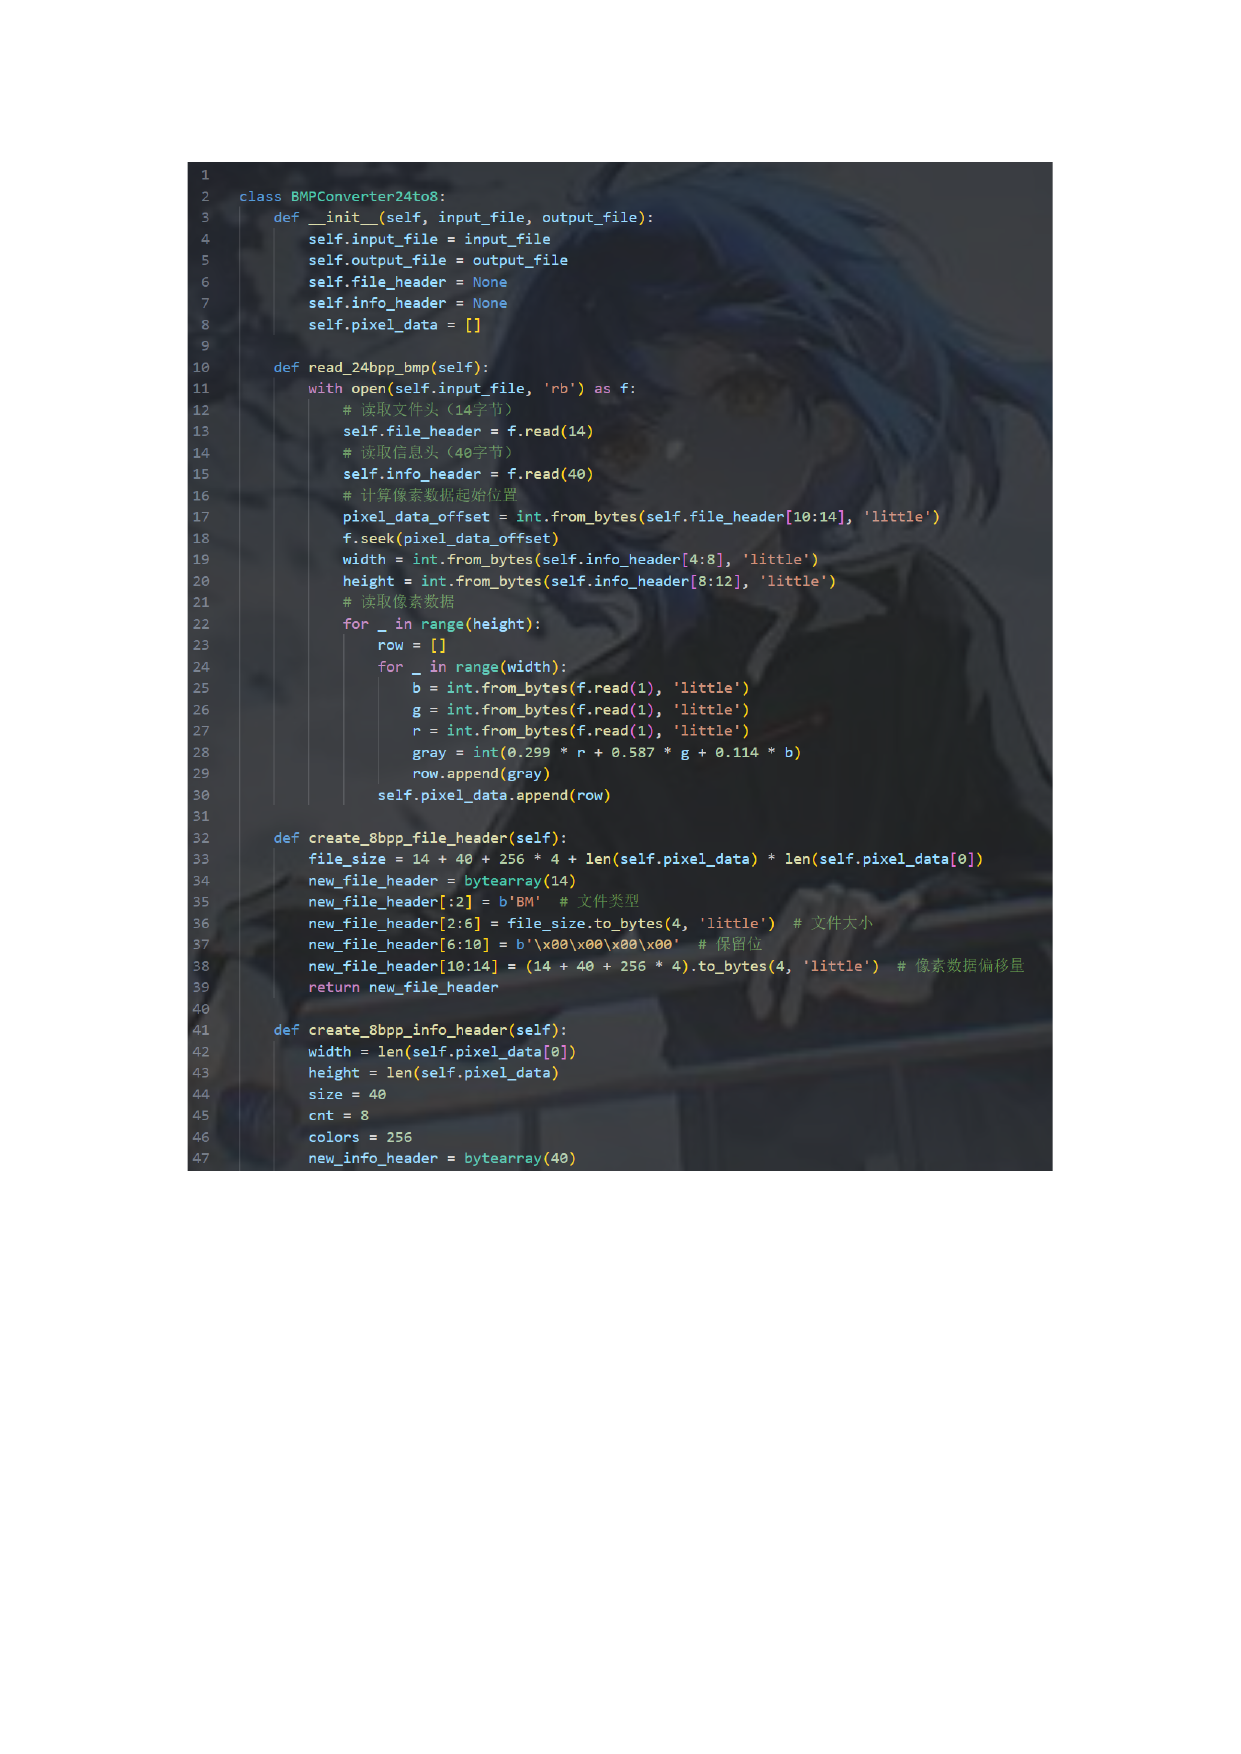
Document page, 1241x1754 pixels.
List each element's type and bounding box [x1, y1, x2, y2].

picture [187, 162, 1053, 1171]
